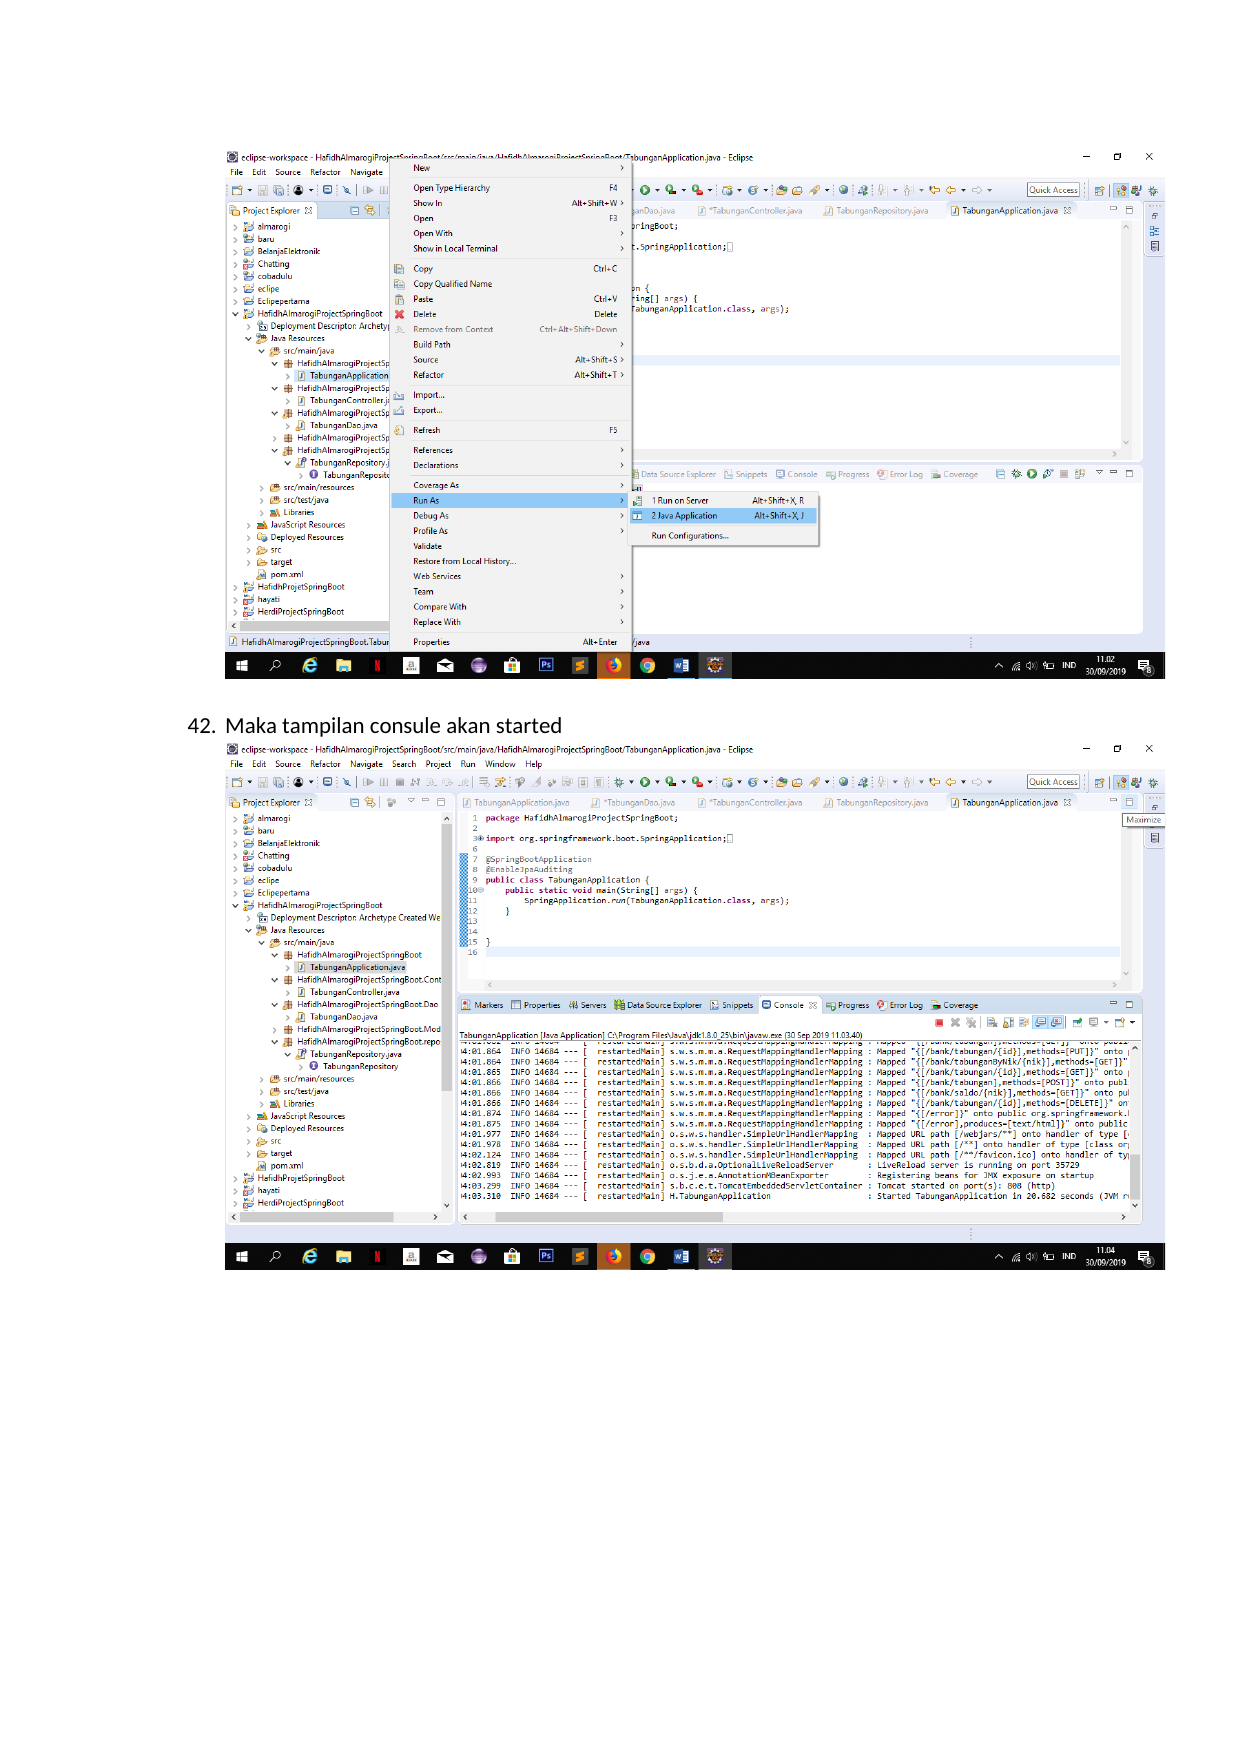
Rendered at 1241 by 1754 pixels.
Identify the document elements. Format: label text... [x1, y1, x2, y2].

list Maka tampilan consule akan started [187, 711, 1090, 739]
picture [225, 150, 1166, 679]
picture [225, 741, 1166, 1270]
